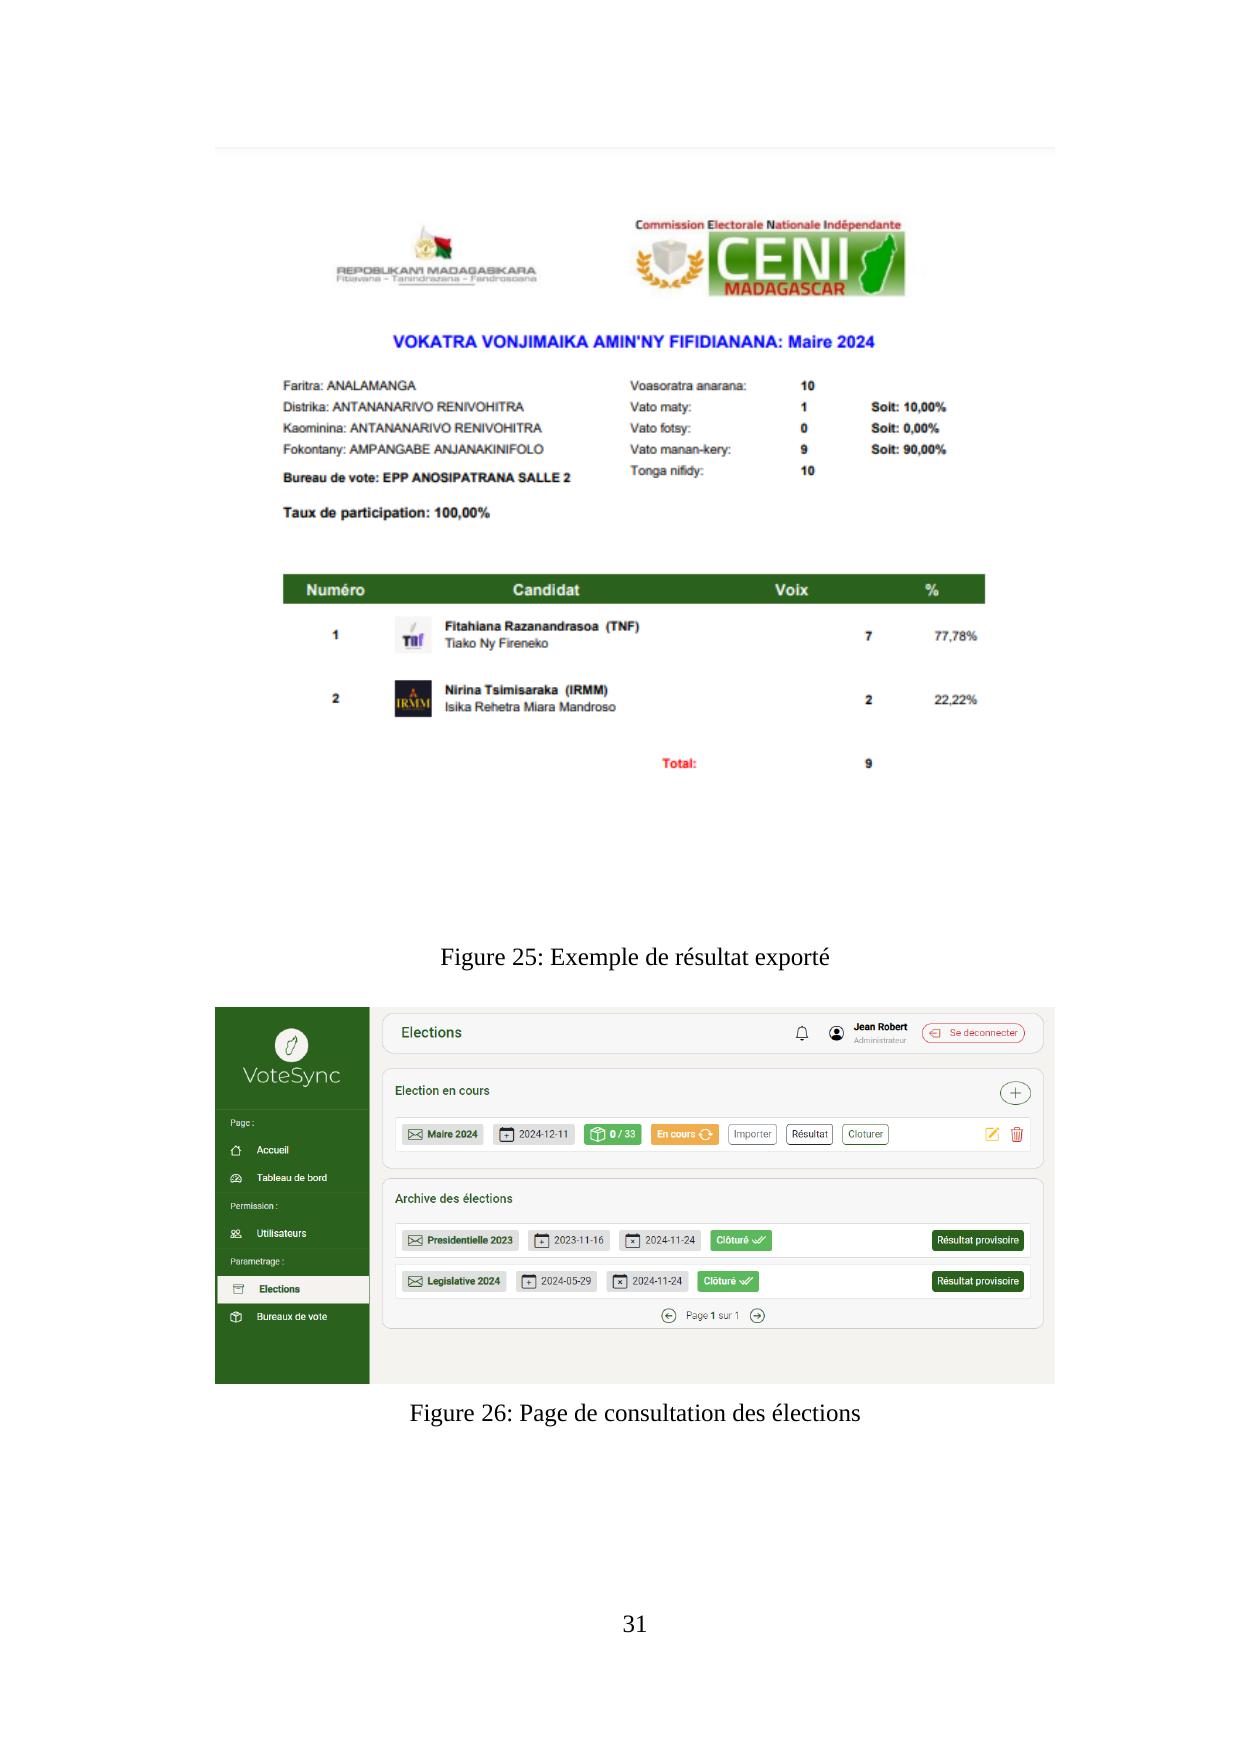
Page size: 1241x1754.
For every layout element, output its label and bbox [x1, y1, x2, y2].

picture [215, 1007, 1055, 1384]
picture [215, 147, 1055, 928]
